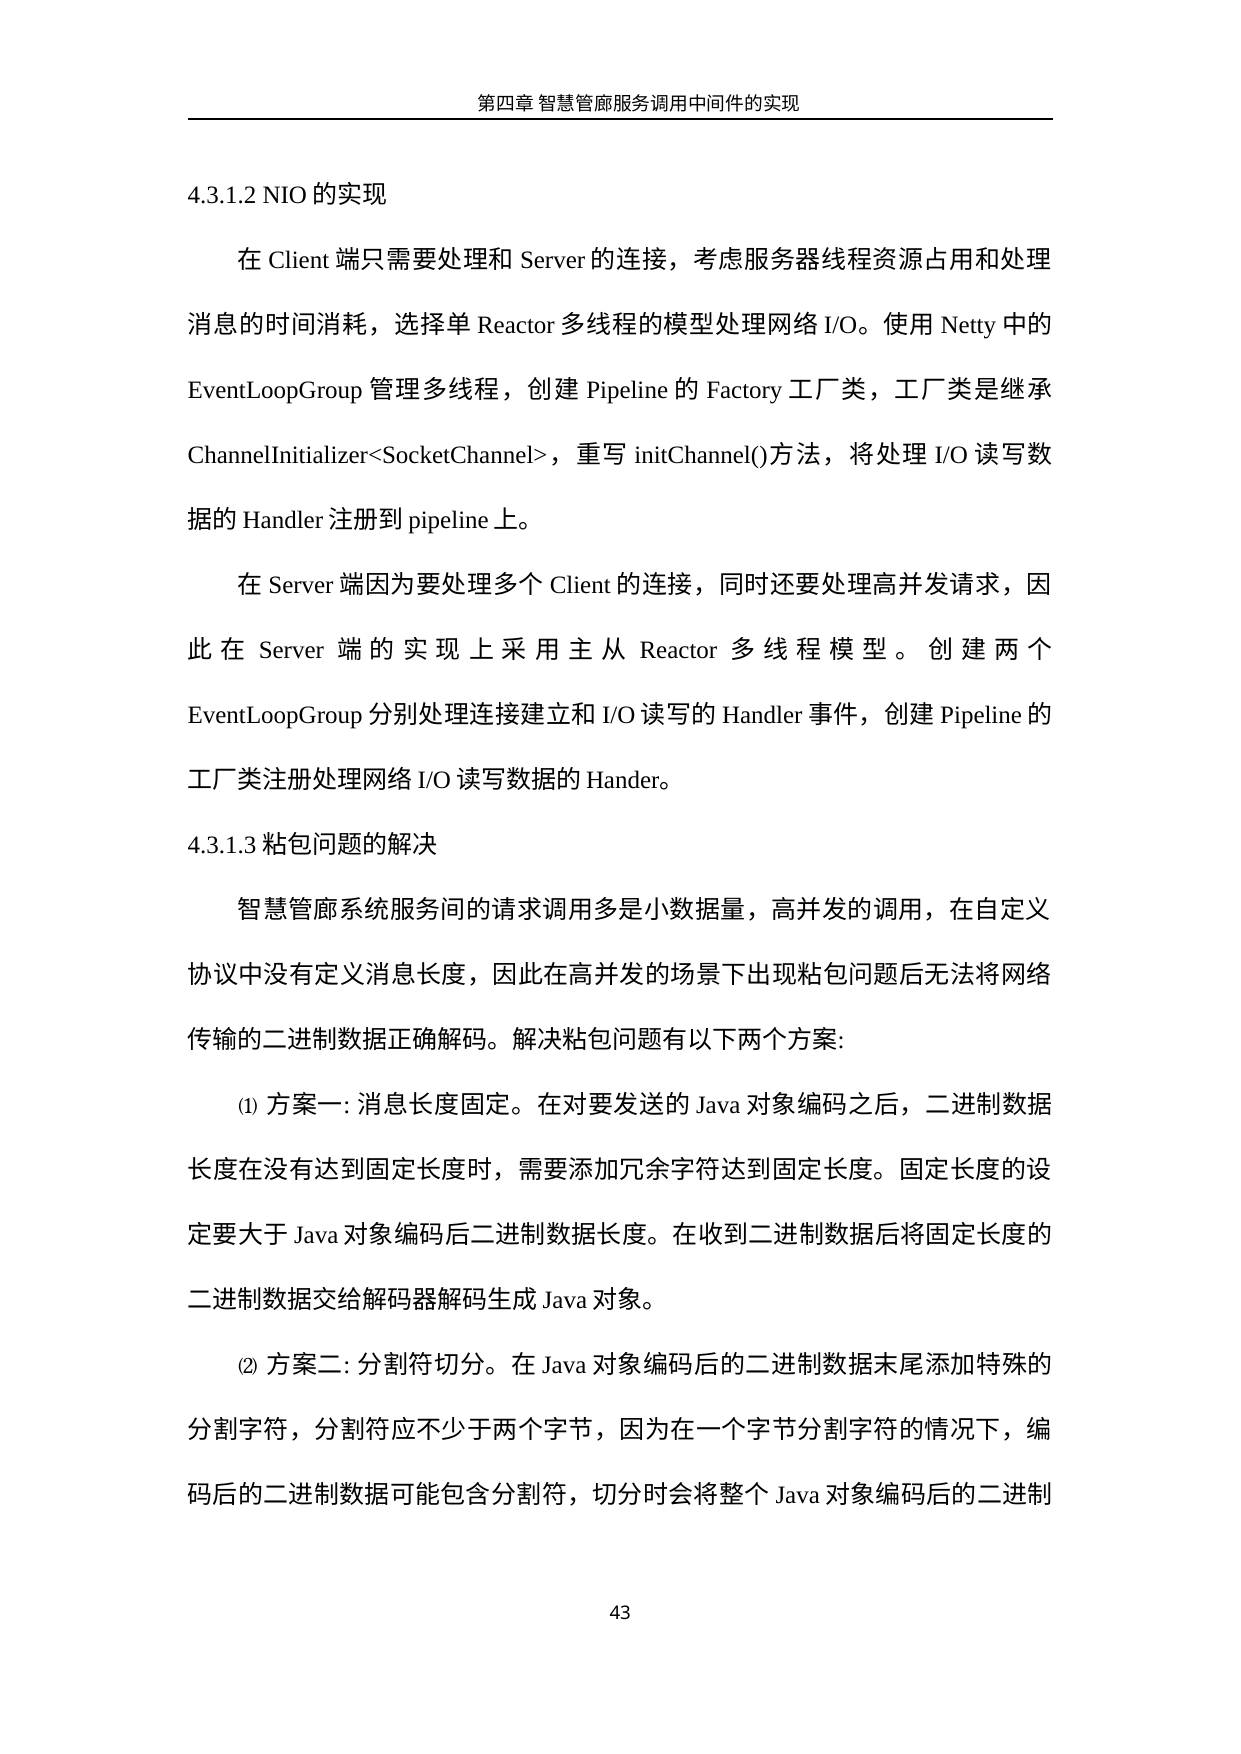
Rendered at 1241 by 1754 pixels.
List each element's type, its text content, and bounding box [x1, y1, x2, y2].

text 在Server端因为要处理多个Client的连接，同时还要处理高并发请求，因此在Server端的实现上采用主从Reactor多线程模型。创建两个EventLoopGroup分别处理连接建立和I/O读写的Handler事件，创建Pipeline的工厂类注册处理网络I/O读写数据的Hander。 [187, 550, 1053, 810]
text ⑴ 方案一: 消息长度固定。在对要发送的Java对象编码之后，二进制数据长度在没有达到固定长度时，需要添加冗余字符达到固定长度。固定长度的设定要大于Java对象编码后二进制数据长度。在收到二进制数据后将固定长度的二进制数据交给解码器解码生成Java对象。 [187, 1070, 1053, 1330]
text 4.3.1.3 粘包问题的解决 [187, 810, 1053, 875]
text 在Client端只需要处理和Server的连接，考虑服务器线程资源占用和处理消息的时间消耗，选择单Reactor多线程的模型处理网络I/O。使用Netty中的EventLoopGroup管理多线程，创建Pipeline的Factory工厂类，工厂类是继承ChannelInitializer<SocketChannel>，重写initChannel()方法，将处理I/O读写数据的Handler注册到pipeline上。 [187, 225, 1053, 550]
text 4.3.1.2 NIO的实现 [187, 160, 1053, 225]
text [187, 1330, 1053, 1525]
text 智慧管廊系统服务间的请求调用多是小数据量，高并发的调用，在自定义协议中没有定义消息长度，因此在高并发的场景下出现粘包问题后无法将网络传输的二进制数据正确解码。解决粘包问题有以下两个方案: [187, 875, 1053, 1070]
